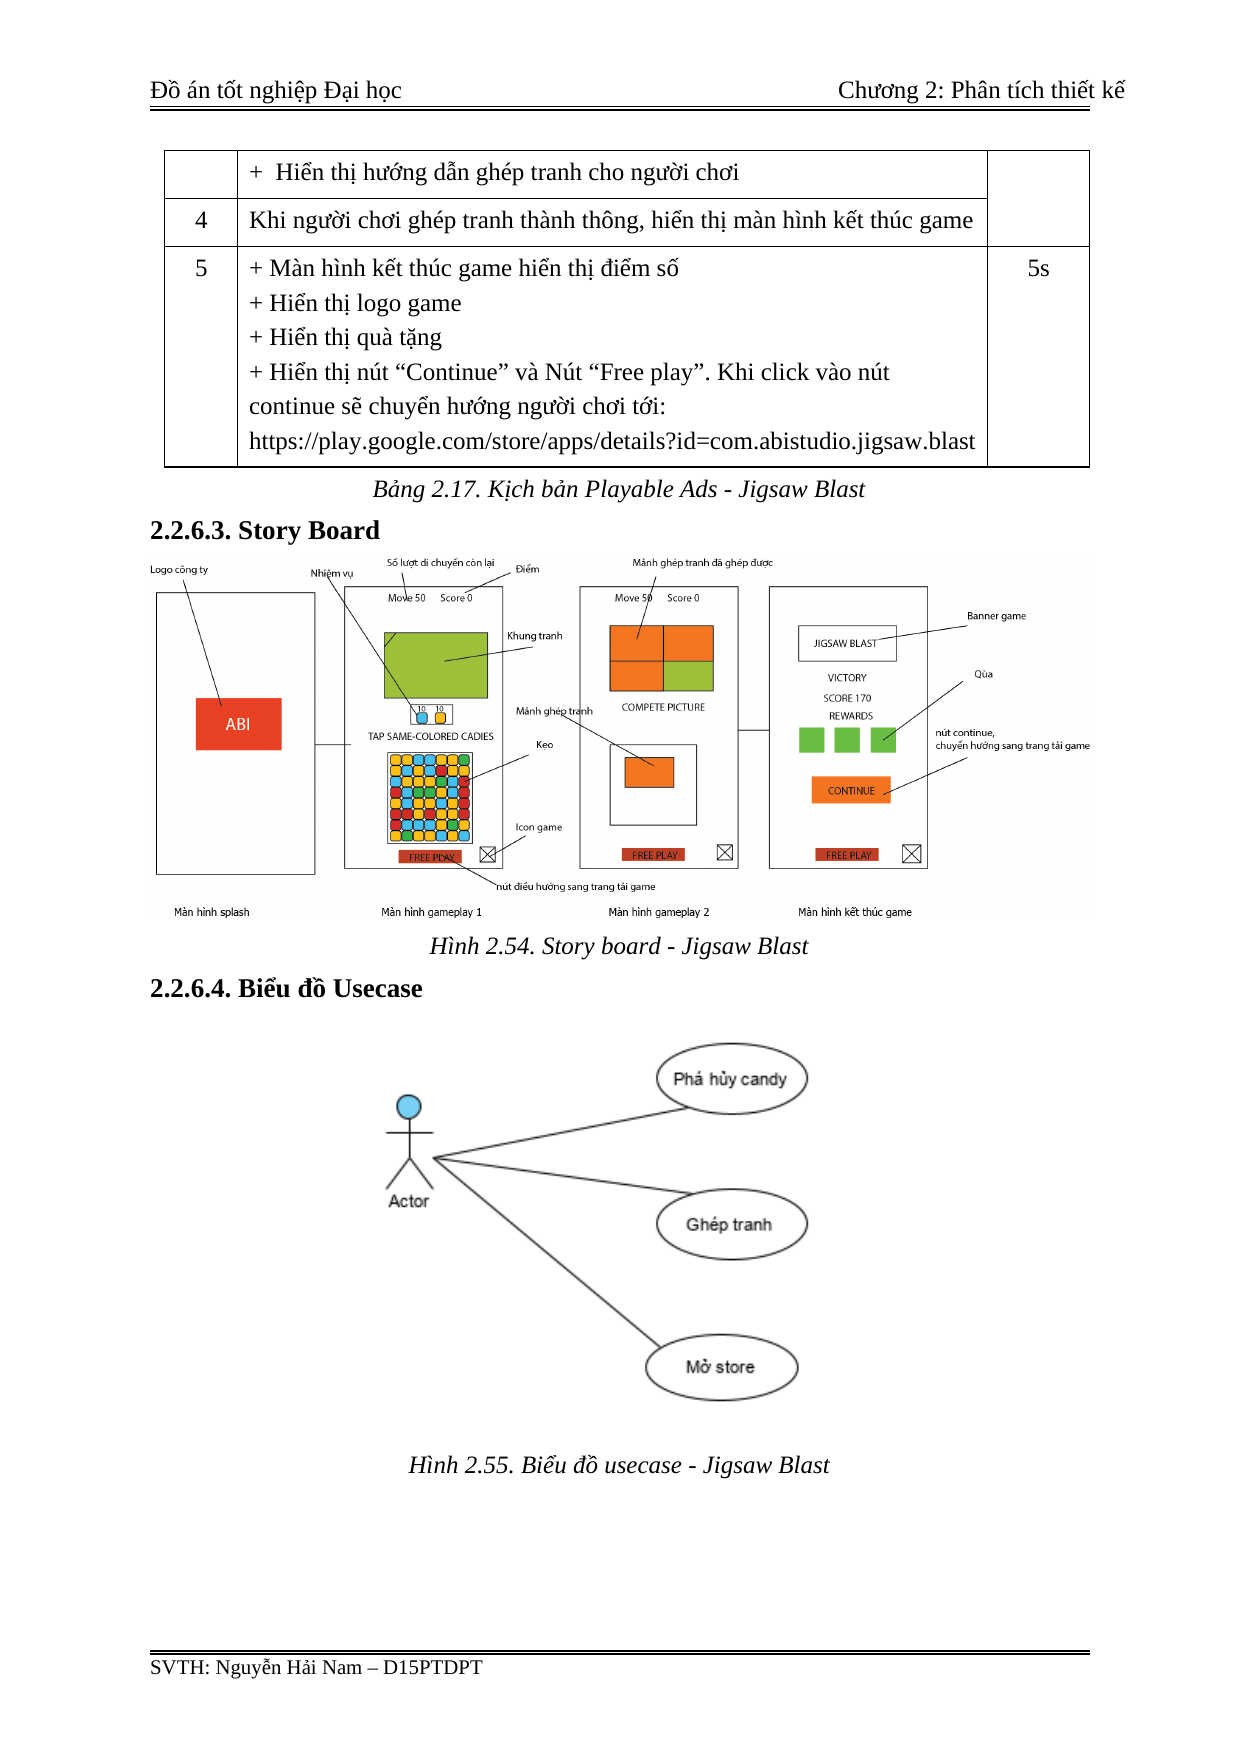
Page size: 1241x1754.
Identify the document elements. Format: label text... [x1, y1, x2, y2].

subtitle 2.2.6.3. Story Board [150, 514, 1090, 546]
table_cell 3 [165, 151, 237, 198]
table_cell 5s [988, 247, 1089, 466]
text Hình 2.54. Story board - Jigsaw Blast [150, 931, 1090, 960]
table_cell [238, 151, 987, 198]
text Hình 2.55. Biểu đồ usecase - Jigsaw Blast [150, 1450, 1090, 1479]
picture [367, 1015, 874, 1439]
text Bảng 2.17. Kịch bản Playable Ads - Jigsaw Blast [150, 474, 1090, 502]
table_cell 5 [165, 247, 237, 466]
picture [150, 558, 1090, 920]
subtitle 2.2.6.4. Biểu đồ Usecase [150, 972, 1090, 1003]
table_cell 4 [165, 199, 237, 246]
table_cell Khi người chơi ghép tranh thành thông, hiển thị màn hình kết thúc game [238, 199, 987, 246]
table_cell + Màn hình kết thúc game hiển thị điểm số + Hiển thị logo game + Hiển thị quà tặng + Hiển thị nút “Continue” và Nút “Free play”. Khi click vào nút continue sẽ chuyển hướng người chơi tới: https://play.google.com/store/apps/details?id=com.abistudio.jigsaw.blast [238, 247, 987, 466]
